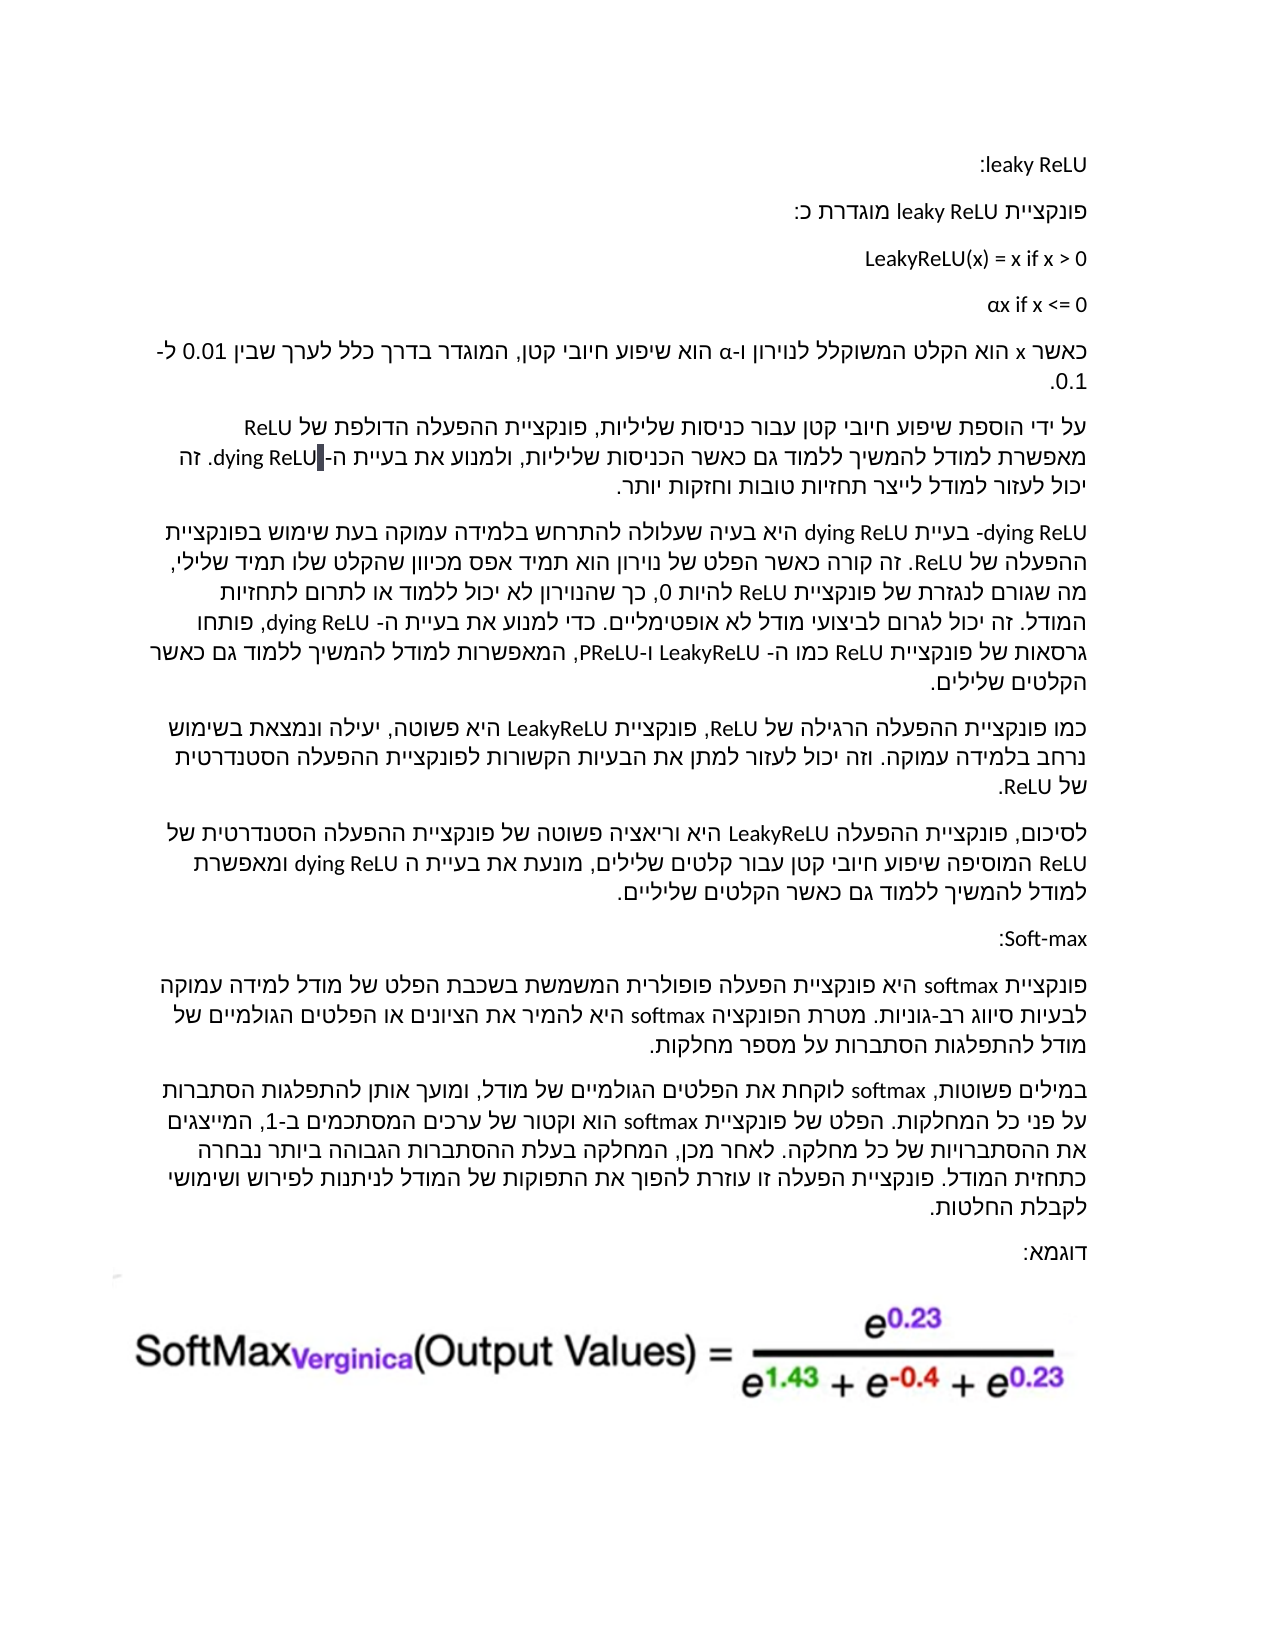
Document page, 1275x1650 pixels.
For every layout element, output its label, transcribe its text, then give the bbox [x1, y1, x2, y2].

text LeakyReLU(x) = x if x > 0 [150, 244, 1087, 272]
text על ידי הוספת שיפוע חיובי קטן עבור כניסות שליליות, פונקציית ההפעלה הדולפת של ReLU מאפשרת למודל להמשיך ללמוד גם כאשר הכניסות שליליות, ולמנוע את בעיית ה- dying ReLU. זה יכול לעזור למודל לייצר תחזיות טובות וחזקות יותר. [150, 413, 1087, 499]
text לסיכום, פונקציית ההפעלה LeakyReLU היא וריאציה פשוטה של פונקציית ההפעלה הסטנדרטית של ReLU המוסיפה שיפוע חיובי קטן עבור קלטים שלילים, מונעת את בעיית ה dying ReLU ומאפשרת למודל להמשיך ללמוד גם כאשר הקלטים שליליים. [150, 819, 1087, 906]
text פונקציית leaky ReLU מוגדרת כ: [150, 197, 1087, 225]
text Soft-max: [150, 924, 1087, 952]
text כאשר x הוא הקלט המשוקלל לנוירון ו-α הוא שיפוע חיובי קטן, המוגדר בדרך כלל לערך שבין 0.01 ל-0.1. [150, 337, 1087, 394]
text פונקציית softmax היא פונקציית הפעלה פופולרית המשמשת בשכבת הפלט של מודל למידה עמוקה לבעיות סיווג רב-גוניות. מטרת הפונקציה softmax היא להמיר את הציונים או הפלטים הגולמיים של מודל להתפלגות הסתברות על מספר מחלקות. [150, 971, 1087, 1058]
picture [112, 1267, 1088, 1417]
text dying ReLU- בעיית dying ReLU היא בעיה שעלולה להתרחש בלמידה עמוקה בעת שימוש בפונקציית ההפעלה של ReLU. זה קורה כאשר הפלט של נוירון הוא תמיד אפס מכיוון שהקלט שלו תמיד שלילי, מה שגורם לנגזרת של פונקציית ReLU להיות 0, כך שהנוירון לא יכול ללמוד או לתרום לתחזיות המודל. זה יכול לגרום לביצועי מודל לא אופטימליים. כדי למנוע את בעיית ה- dying ReLU, פותחו גרסאות של פונקציית ReLU כמו ה- LeakyReLU ו-PReLU, המאפשרות למודל להמשיך ללמוד גם כאשר הקלטים שלילים. [150, 518, 1087, 695]
text דוגמא: [150, 1239, 1087, 1267]
text αx if x <= 0 [150, 291, 1087, 319]
text במילים פשוטות, softmax לוקחת את הפלטים הגולמיים של מודל, ומועך אותן להתפלגות הסתברות על פני כל המחלקות. הפלט של פונקציית softmax הוא וקטור של ערכים המסתכמים ב-1, המייצגים את ההסתברויות של כל מחלקה. לאחר מכן, המחלקה בעלת ההסתברות הגבוהה ביותר נבחרה כתחזית המודל. פונקציית הפעלה זו עוזרת להפוך את התפוקות של המודל לניתנות לפירוש ושימושי לקבלת החלטות. [150, 1077, 1087, 1220]
text leaky ReLU: [150, 150, 1087, 178]
text כמו פונקציית ההפעלה הרגילה של ReLU, פונקציית LeakyReLU היא פשוטה, יעילה ונמצאת בשימוש נרחב בלמידה עמוקה. וזה יכול לעזור למתן את הבעיות הקשורות לפונקציית ההפעלה הסטנדרטית של ReLU. [150, 714, 1087, 800]
